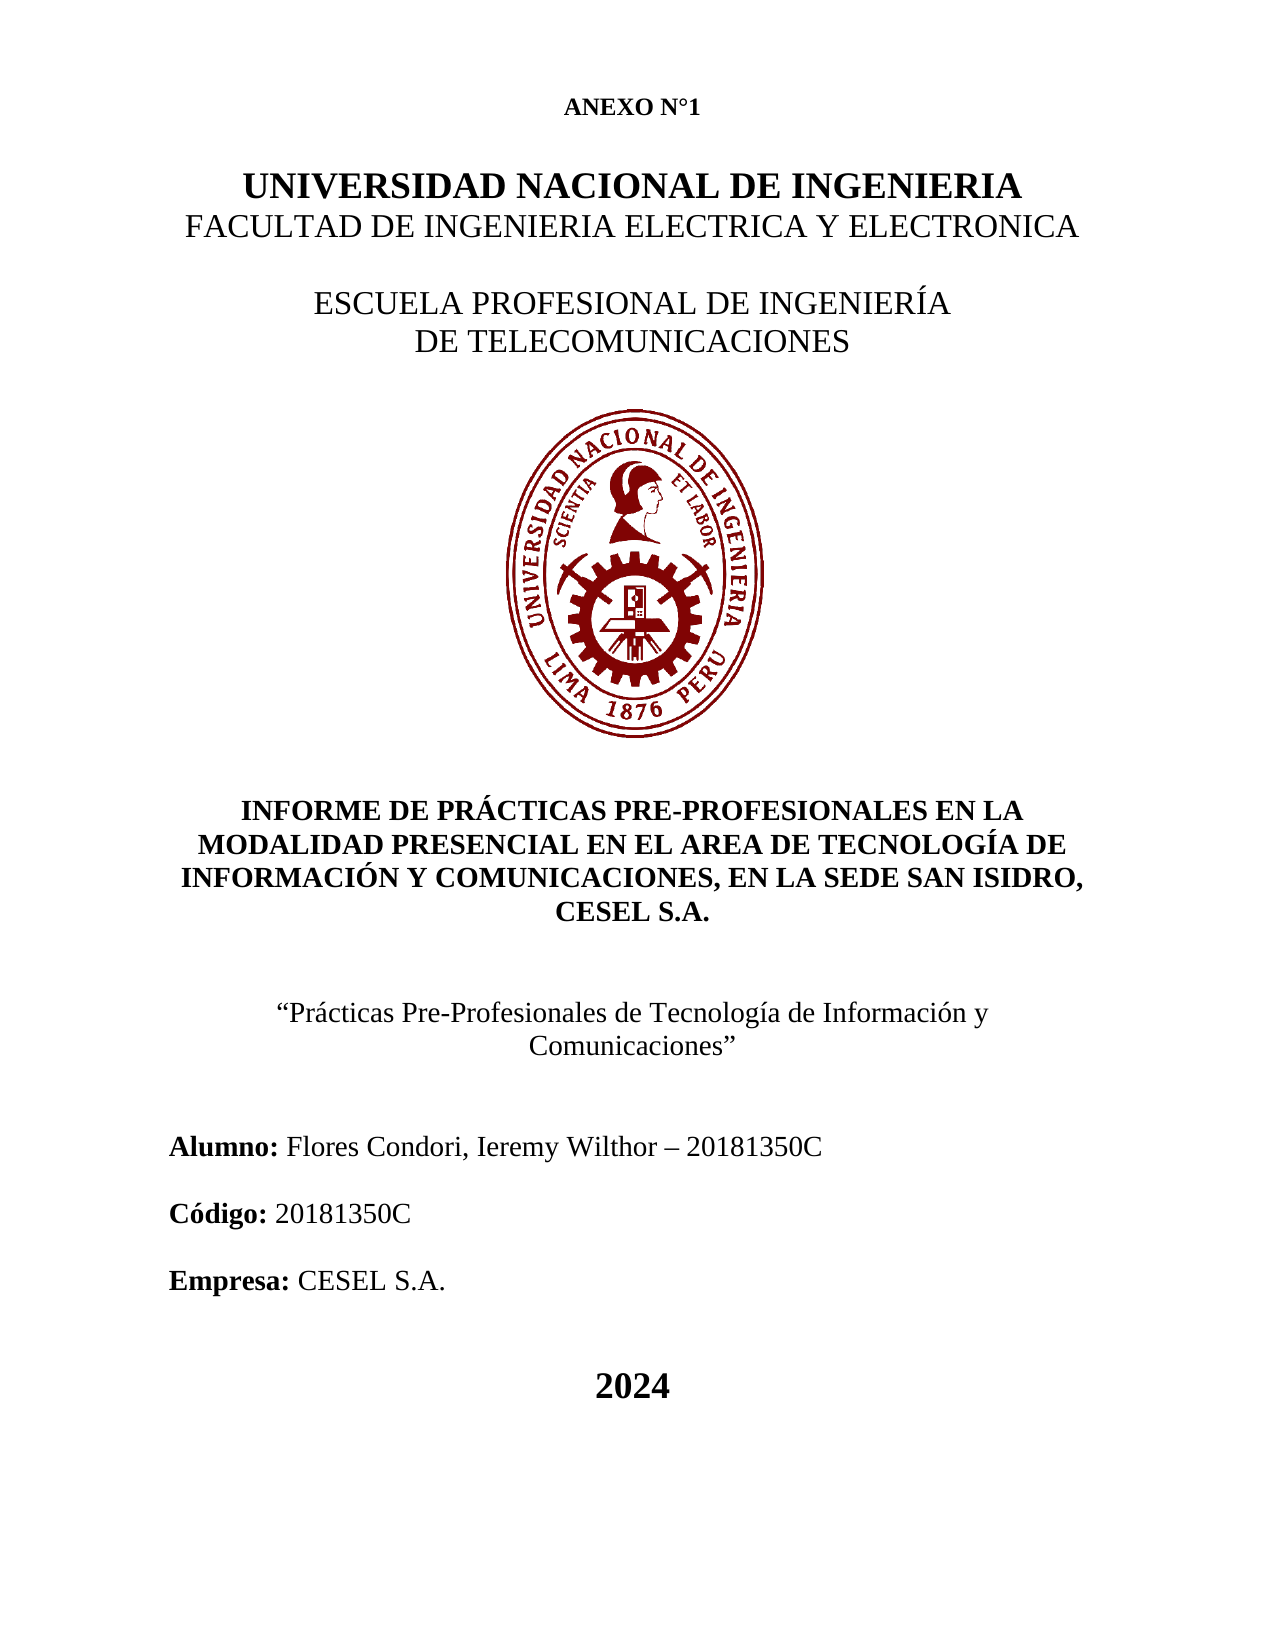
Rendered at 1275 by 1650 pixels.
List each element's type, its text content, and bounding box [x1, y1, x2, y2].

text FACULTAD DE INGENIERIA ELECTRICA Y ELECTRONICA [169, 207, 1096, 245]
text DE TELECOMUNICACIONES [169, 322, 1096, 360]
text Código: 20181350C [169, 1196, 1096, 1229]
text Alumno: Flores Condori, Ieremy Wilthor – 20181350C [169, 1129, 1096, 1162]
text ESCUELA PROFESIONAL DE INGENIERÍA [169, 283, 1096, 322]
text ANEXO N°1 [169, 92, 1096, 120]
text UNIVERSIDAD NACIONAL DE INGENIERIA [169, 163, 1096, 207]
picture [494, 398, 771, 746]
text INFORME DE PRÁCTICAS PRE-PROFESIONALES EN LA MODALIDAD PRESENCIAL EN EL AREA DE TECNOLOGÍA DE INFORMACIÓN Y COMUNICACIONES, EN LA SEDE SAN ISIDRO, CESEL S.A. [169, 793, 1096, 928]
text 2024 [169, 1364, 1096, 1407]
text “Prácticas Pre-Profesionales de Tecnología de Información y Comunicaciones” [169, 995, 1096, 1062]
text Empresa: CESEL S.A. [169, 1263, 1096, 1297]
